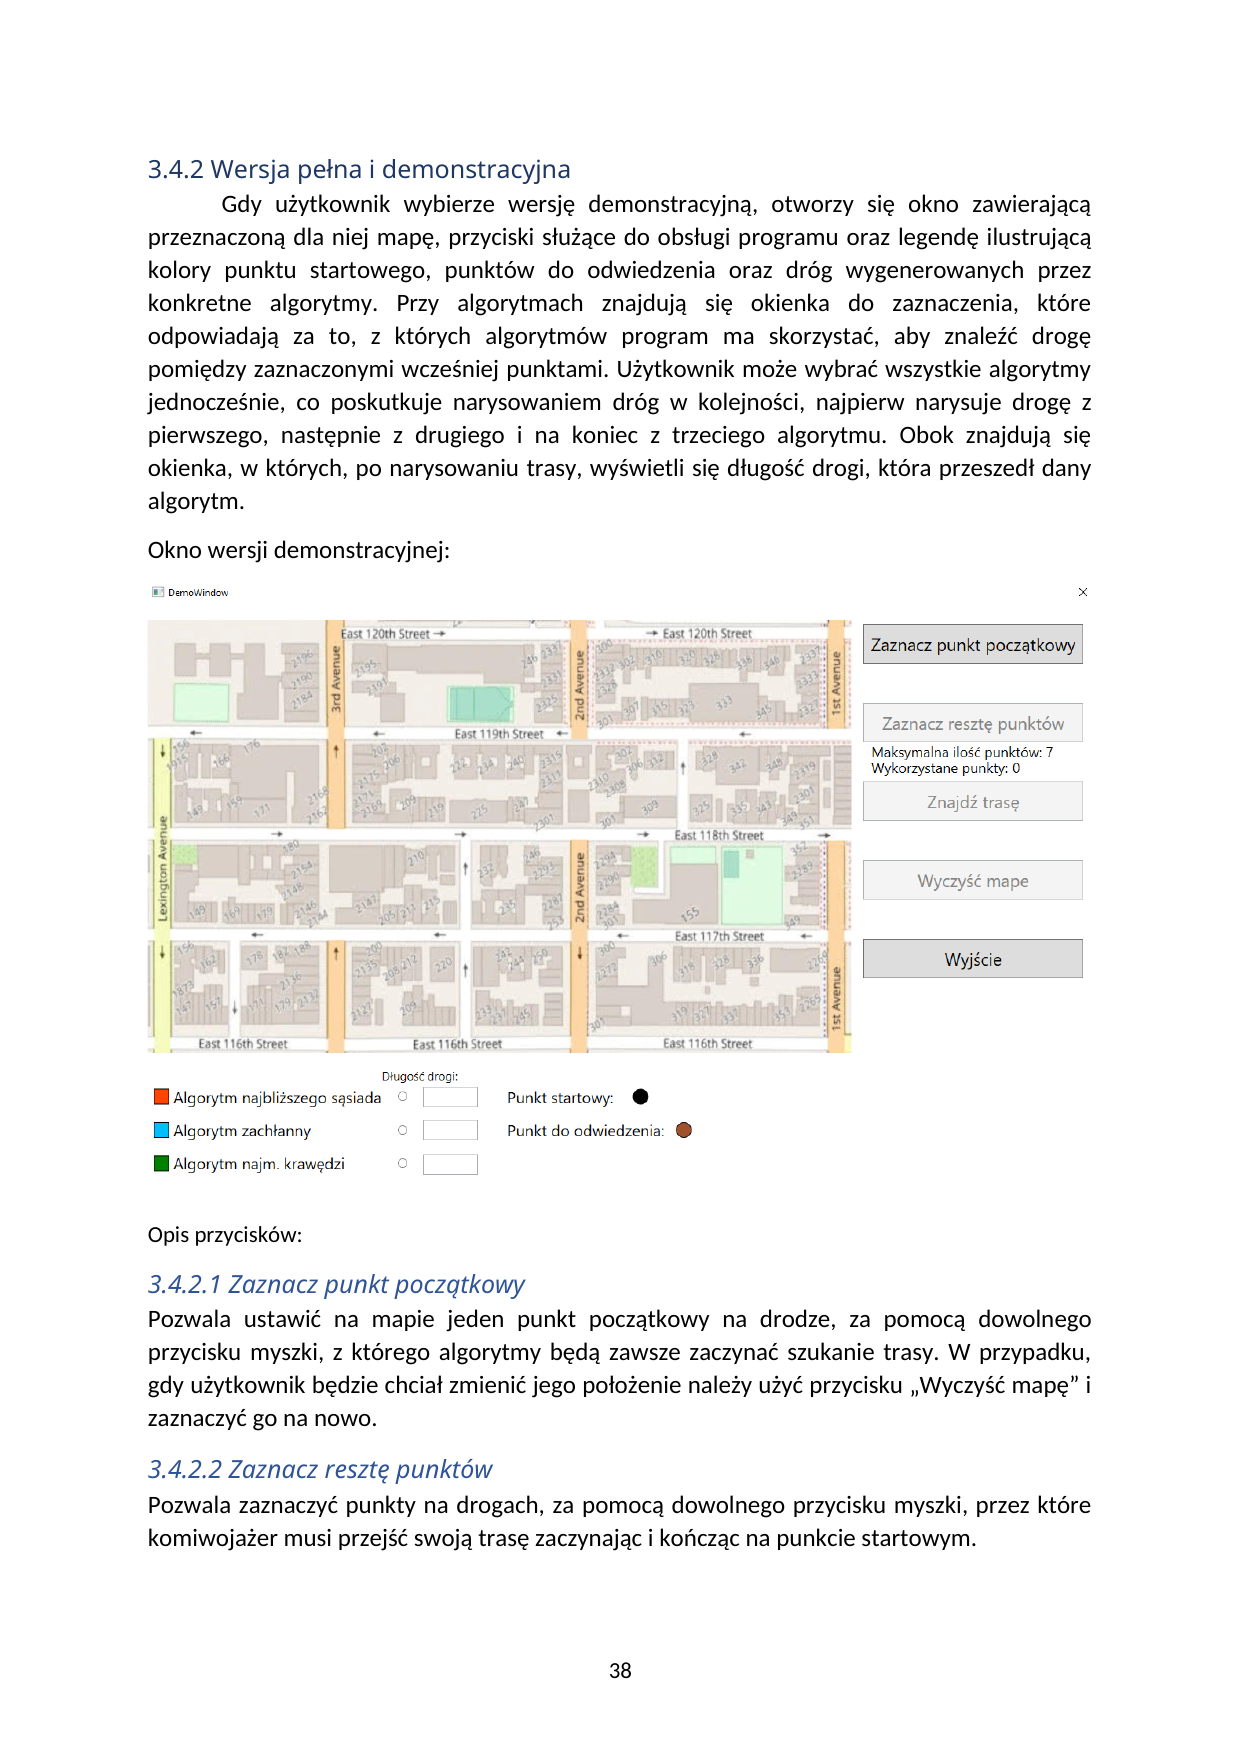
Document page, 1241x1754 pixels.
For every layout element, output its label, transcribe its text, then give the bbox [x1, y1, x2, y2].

subtitle 3.4.2.2 Zaznacz resztę punktów [148, 1452, 1093, 1486]
subtitle 3.4.2.1 Zaznacz punkt początkowy [148, 1267, 1093, 1301]
text Gdy użytkownik wybierze wersję demonstracyjną, otworzy się okno zawierającą przeznaczoną dla niej mapę, przyciski służące do obsługi programu oraz legendę ilustrującą kolory punktu startowego, punktów do odwiedzenia oraz dróg wygenerowanych przez konkretne algorytmy. Przy algorytmach znajdują się okienka do zaznaczenia, które odpowiadają za to, z których algorytmów program ma skorzystać, aby znaleźć drogę pomiędzy zaznaczonymi wcześniej punktami. Użytkownik może wybrać wszystkie algorytmy jednocześnie, co poskutkuje narysowaniem dróg w kolejności, najpierw narysuje drogę z pierwszego, następnie z drugiego i na koniec z trzeciego algorytmu. Obok znajdują się okienka, w których, po narysowaniu trasy, wyświetli się długość drogi, która przeszedł dany algorytm. [148, 188, 1093, 515]
subtitle 3.4.2 Wersja pełna i demonstracyjna [148, 152, 1093, 186]
text Okno wersji demonstracyjnej: [148, 534, 1093, 565]
text Opis przycisków: [148, 1220, 1093, 1248]
text Pozwala zaznaczyć punkty na drogach, za pomocą dowolnego przycisku myszki, przez które komiwojażer musi przejść swoją trasę zaczynając i kończąc na punkcie startowym. [148, 1489, 1093, 1552]
text Pozwala ustawić na mapie jeden punkt początkowy na drodze, za pomocą dowolnego przycisku myszki, z którego algorytmy będą zawsze zaczynać szukanie trasy. W przypadku, gdy użytkownik będzie chciał zmienić jego położenie należy użyć przycisku „Wyczyść mapę” i zaznaczyć go na nowo. [148, 1304, 1093, 1433]
picture [147, 583, 1093, 1202]
